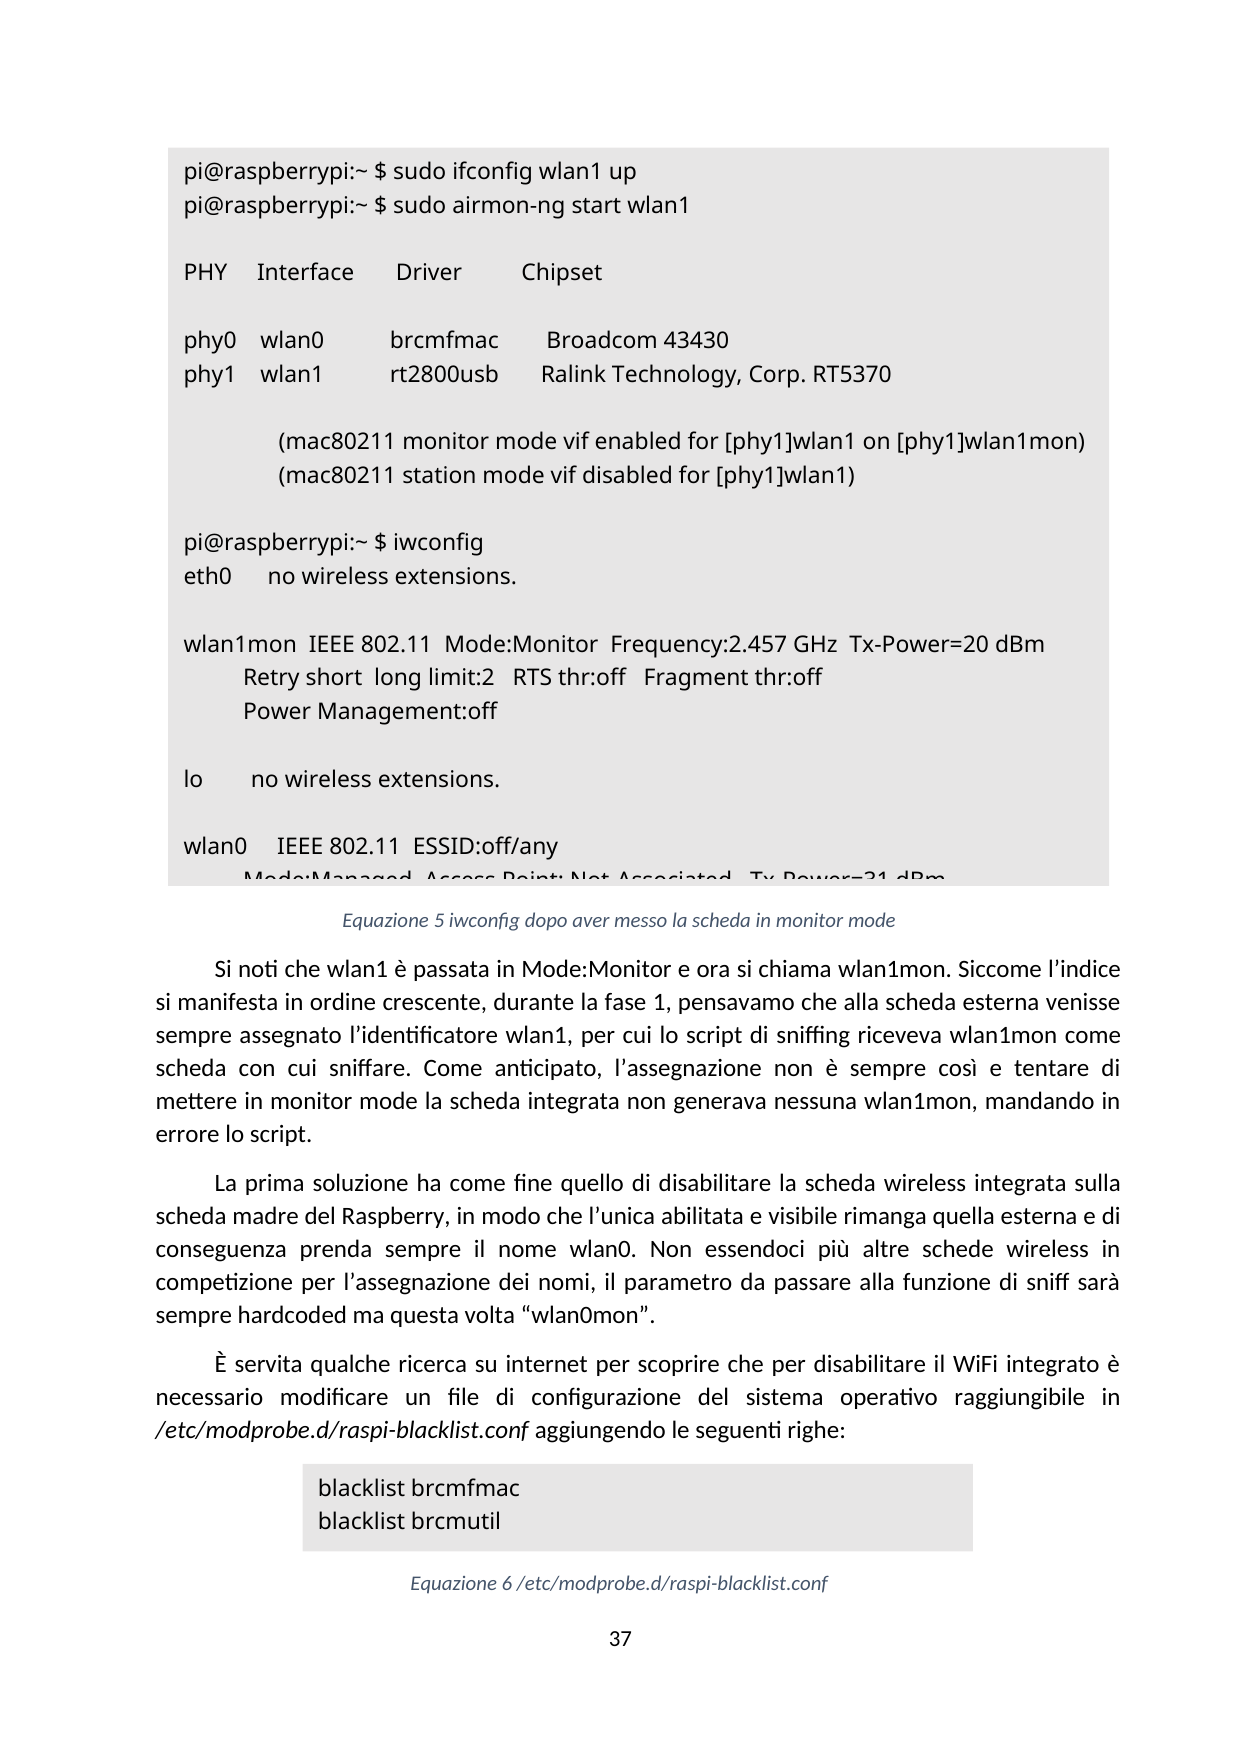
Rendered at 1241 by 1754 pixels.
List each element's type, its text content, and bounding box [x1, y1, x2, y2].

text Equazione 5 iwconfig dopo aver messo la scheda in monitor mode [118, 907, 1122, 932]
text La prima soluzione ha come fine quello di disabilitare la scheda wireless integrata sulla scheda madre del Raspberry, in modo che l’unica abilitata e visibile rimanga quella esterna e di conseguenza prenda sempre il nome wlan0. Non essendoci più altre schede wireless in competizione per l’assegnazione dei nomi, il parametro da passare alla funzione di sniff sarà sempre hardcoded ma questa volta “wlan0mon”. [155, 1167, 1122, 1329]
text È servita qualche ricerca su internet per scoprire che per disabilitare il WiFi integrato è necessario modificare un file di configurazione del sistema operativo raggiungibile in /etc/modprobe.d/raspi-blacklist.conf aggiungendo le seguenti righe: [155, 1348, 1122, 1445]
text Equazione 6 /etc/modprobe.d/raspi-blacklist.conf [118, 1570, 1122, 1596]
text Si noti che wlan1 è passata in Mode:Monitor e ora si chiama wlan1mon. Siccome l’indice si manifesta in ordine crescente, durante la fase 1, pensavamo che alla scheda esterna venisse sempre assegnato l’identificatore wlan1, per cui lo script di sniffing riceveva wlan1mon come scheda con cui sniffare. Come anticipato, l’assegnazione non è sempre così e tentare di mettere in monitor mode la scheda integrata non generava nessuna wlan1mon, mandando in errore lo script. [155, 953, 1122, 1148]
